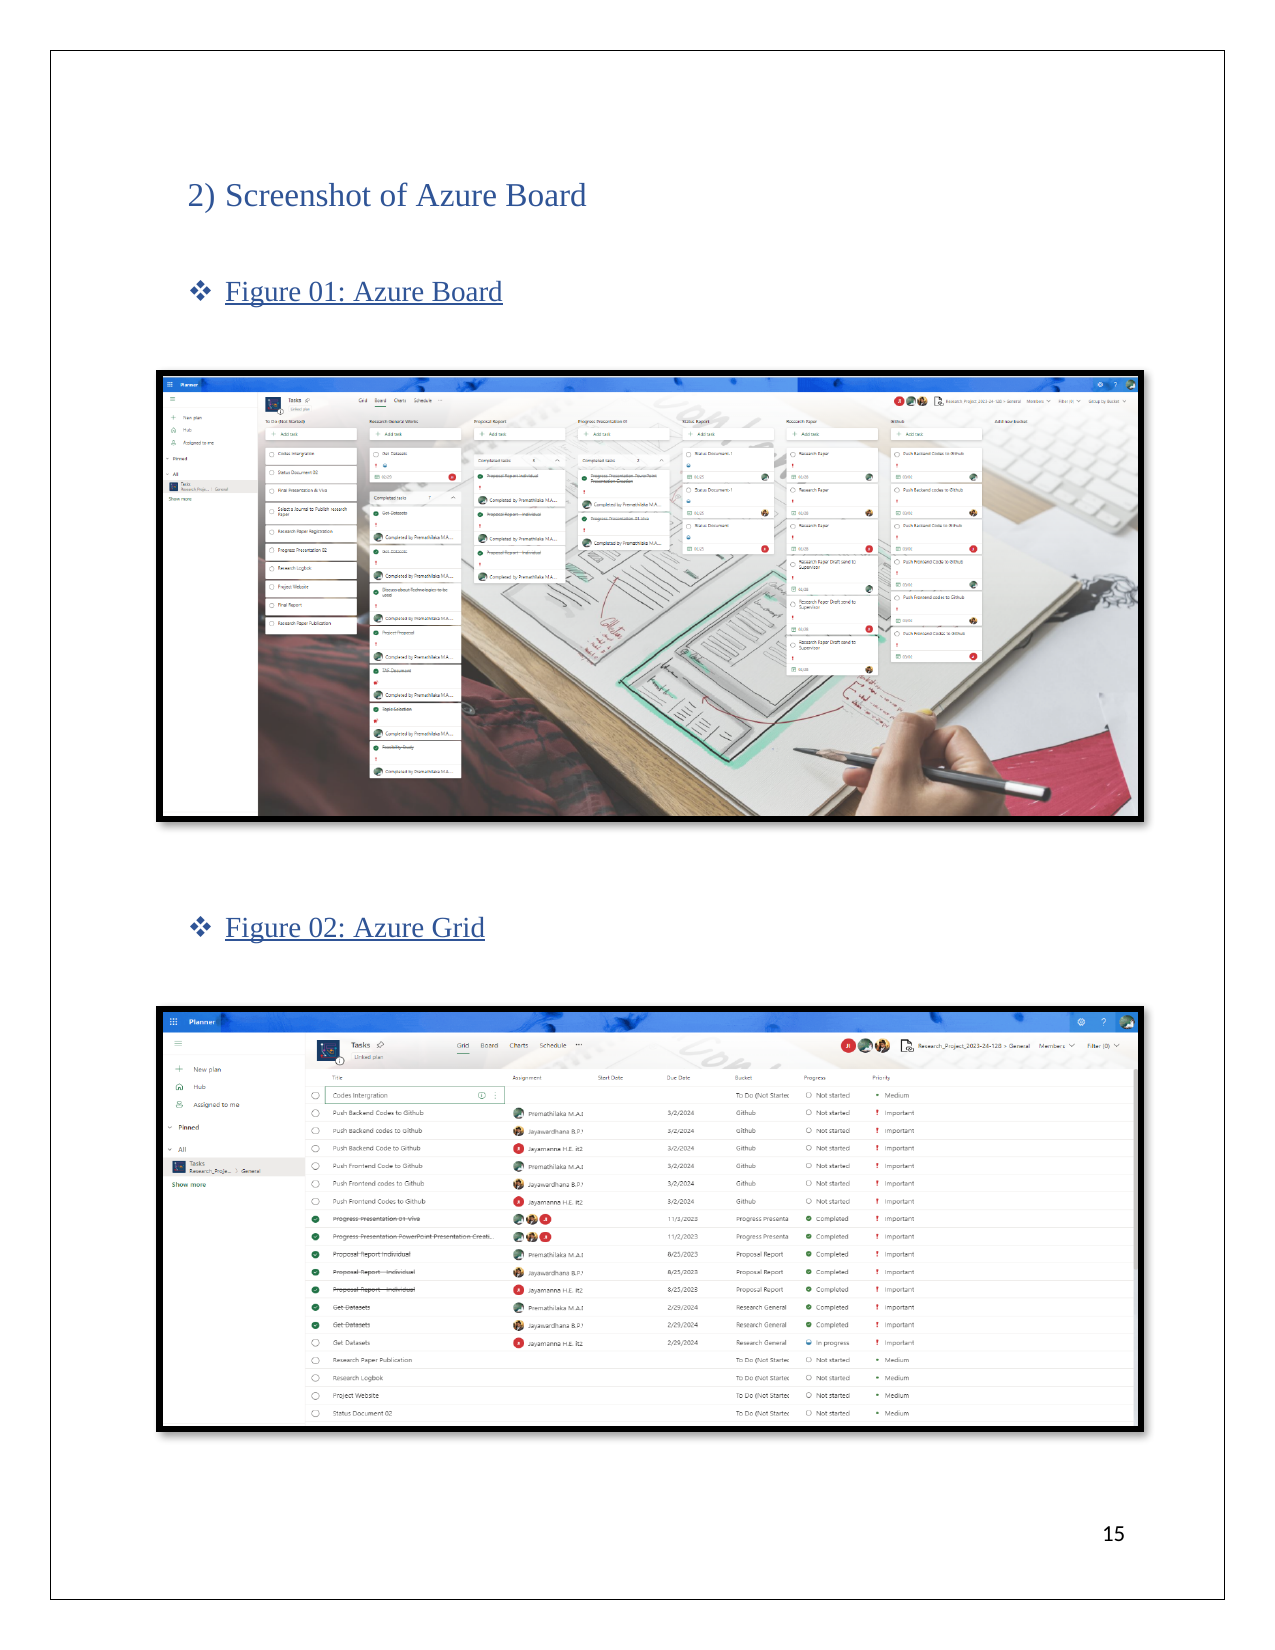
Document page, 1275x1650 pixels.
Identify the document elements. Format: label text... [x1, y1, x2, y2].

subtitle Figure 02: Azure Grid [187, 910, 1125, 944]
subtitle Figure 01: Azure Board [187, 274, 1125, 308]
subtitle Screenshot of Azure Board [187, 175, 1125, 213]
picture [163, 1012, 1138, 1426]
picture [163, 376, 1138, 816]
